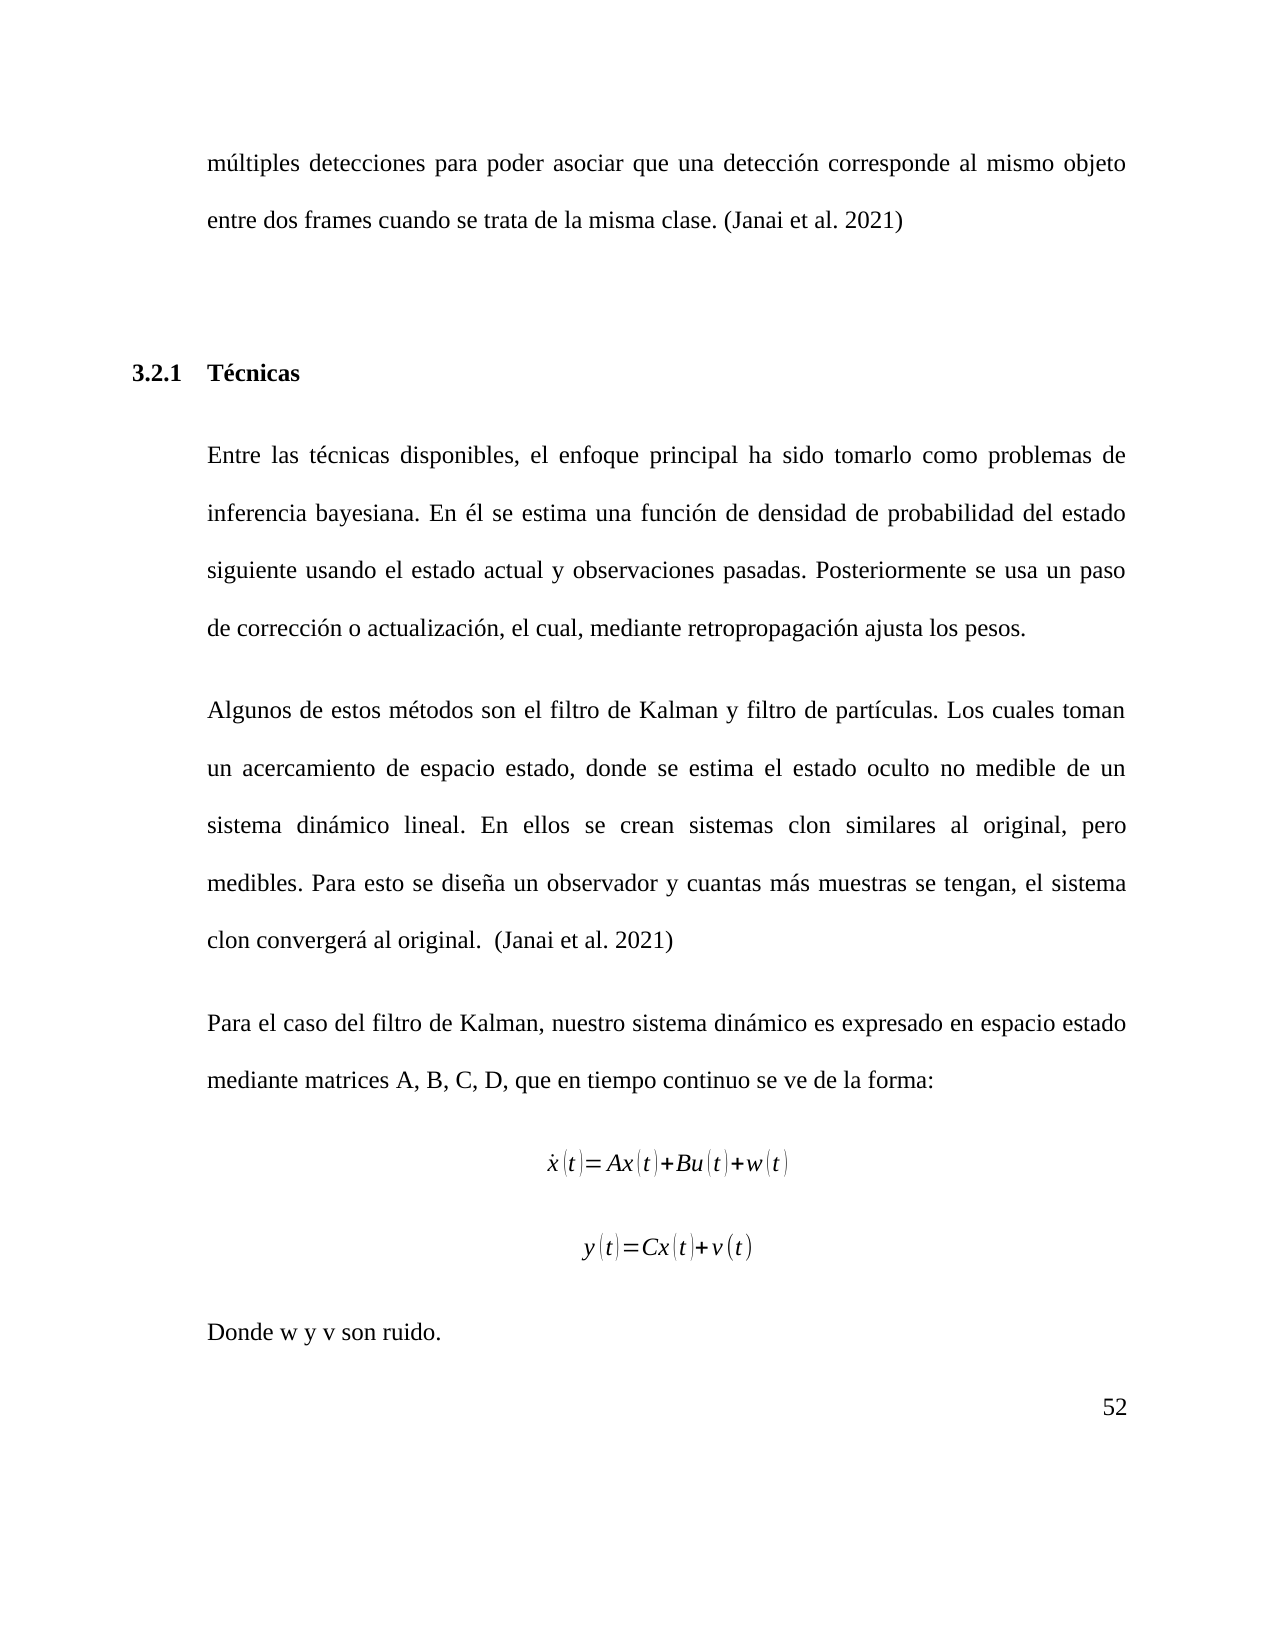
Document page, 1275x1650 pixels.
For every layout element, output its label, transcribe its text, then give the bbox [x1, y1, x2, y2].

text Para el caso del filtro de Kalman, nuestro sistema dinámico es expresado en espacio estado mediante matrices A, B, C, D, que en tiempo continuo se ve de la forma: [207, 1008, 1127, 1094]
text Donde w y v son ruido. [207, 1317, 1127, 1346]
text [207, 148, 1127, 234]
text Entre las técnicas disponibles, el enfoque principal ha sido tomarlo como problemas de inferencia bayesiana. En él se estima una función de densidad de probabilidad del estado siguiente usando el estado actual y observaciones pasadas. Posteriormente se usa un paso de corrección o actualización, el cual, mediante retropropagación ajusta los pesos. [207, 440, 1127, 641]
text Algunos de estos métodos son el filtro de Kalman y filtro de partículas. Los cuales toman un acercamiento de espacio estado, donde se estima el estado oculto no medible de un sistema dinámico lineal. En ellos se crean sistemas clon similares al original, pero medibles. Para esto se diseña un observador y cuantas más muestras se tengan, el sistema clon convergerá al original. (Janai et al. 2021) [207, 695, 1127, 954]
subtitle Técnicas [132, 358, 1127, 386]
